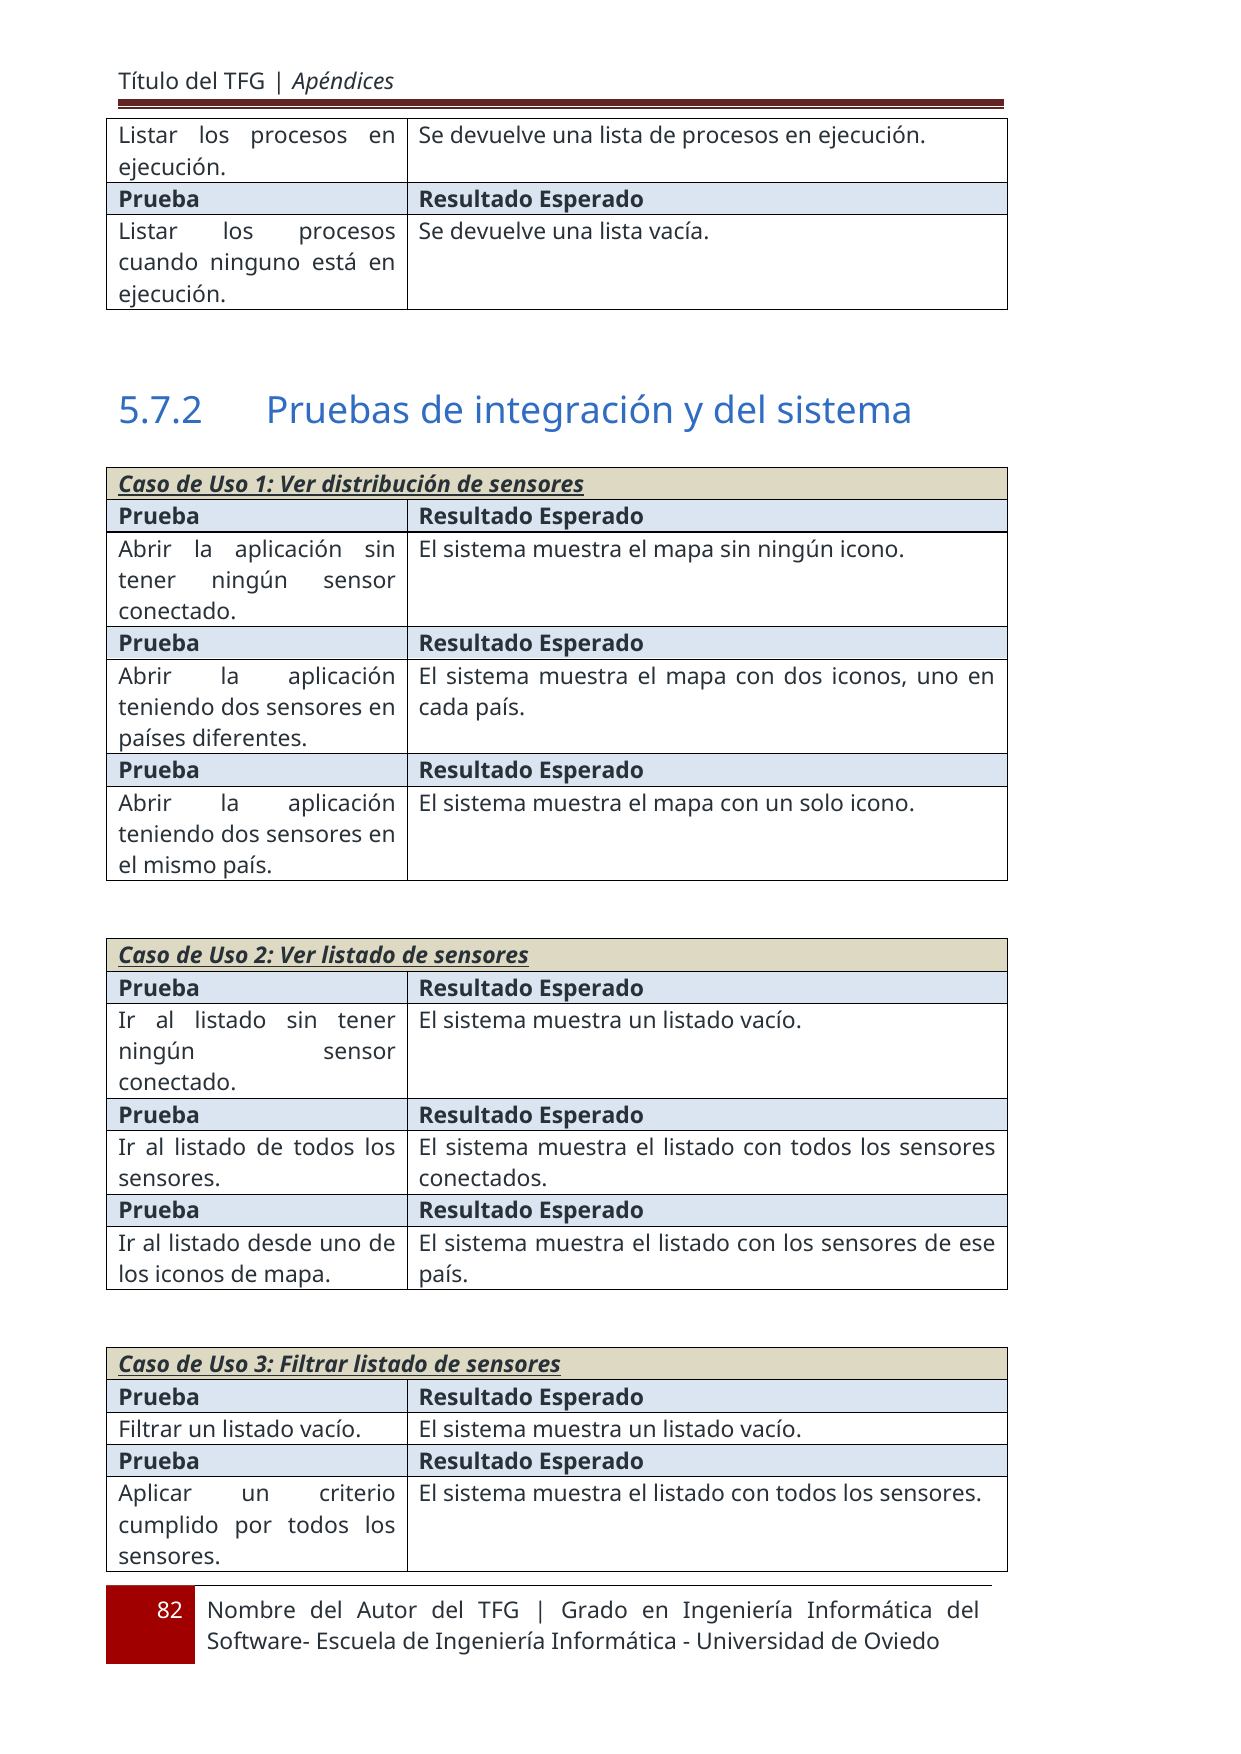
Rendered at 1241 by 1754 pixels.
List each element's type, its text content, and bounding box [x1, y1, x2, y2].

table_cell Prueba [107, 627, 407, 658]
table_cell Abrir la aplicación sin tener ningún sensor conectado. [107, 533, 407, 626]
table_cell Prueba [107, 183, 407, 214]
table_cell El sistema muestra el listado con todos los sensores conectados. [408, 1131, 1007, 1193]
table_header Caso de Uso 1: Ver distribución de sensores [107, 468, 1007, 499]
table_cell Resultado Esperado [408, 754, 1007, 786]
table_cell Prueba [107, 500, 407, 531]
table_cell Prueba [107, 1380, 407, 1412]
table_cell El sistema muestra un listado vacío. [408, 1413, 1007, 1444]
table_cell El sistema muestra el listado con todos los sensores. [408, 1477, 1007, 1571]
table_cell Ir al listado sin tener ningún sensor conectado. [107, 1004, 407, 1098]
table_cell Prueba [107, 754, 407, 786]
table_cell Se devuelve una lista de procesos en ejecución. [408, 119, 1007, 182]
table_cell El sistema muestra el mapa con un solo icono. [408, 787, 1007, 880]
table_header Caso de Uso 2: Ver listado de sensores [107, 939, 1007, 971]
table_cell Abrir la aplicación teniendo dos sensores en el mismo país. [107, 787, 407, 880]
table_cell Resultado Esperado [408, 183, 1007, 214]
table_cell Listar los procesos en ejecución. [107, 119, 407, 182]
table_cell Prueba [107, 1099, 407, 1130]
table_cell Resultado Esperado [408, 1195, 1007, 1226]
table_cell Resultado Esperado [408, 1445, 1007, 1476]
table_cell El sistema muestra el mapa con dos iconos, uno en cada país. [408, 660, 1007, 753]
table_cell Filtrar un listado vacío. [107, 1413, 407, 1444]
table_cell Aplicar un criterio cumplido por todos los sensores. [107, 1477, 407, 1571]
table_cell Resultado Esperado [408, 500, 1007, 531]
table_cell Ir al listado de todos los sensores. [107, 1131, 407, 1193]
table_cell Abrir la aplicación teniendo dos sensores en países diferentes. [107, 660, 407, 753]
subtitle Pruebas de integración y del sistema [118, 383, 1004, 434]
table_cell El sistema muestra el listado con los sensores de ese país. [408, 1227, 1007, 1289]
table_cell Prueba [107, 972, 407, 1003]
table_cell El sistema muestra el mapa sin ningún icono. [408, 533, 1007, 626]
table_header Caso de Uso 3: Filtrar listado de sensores [107, 1348, 1007, 1379]
table_cell Resultado Esperado [408, 972, 1007, 1003]
table_cell Resultado Esperado [408, 1380, 1007, 1412]
table_cell Resultado Esperado [408, 627, 1007, 658]
table_cell Resultado Esperado [408, 1099, 1007, 1130]
table_cell Prueba [107, 1195, 407, 1226]
table_cell Prueba [107, 1445, 407, 1476]
table_cell Se devuelve una lista vacía. [408, 215, 1007, 309]
table_cell Ir al listado desde uno de los iconos de mapa. [107, 1227, 407, 1289]
table_cell El sistema muestra un listado vacío. [408, 1004, 1007, 1098]
table_cell Listar los procesos cuando ninguno está en ejecución. [107, 215, 407, 309]
